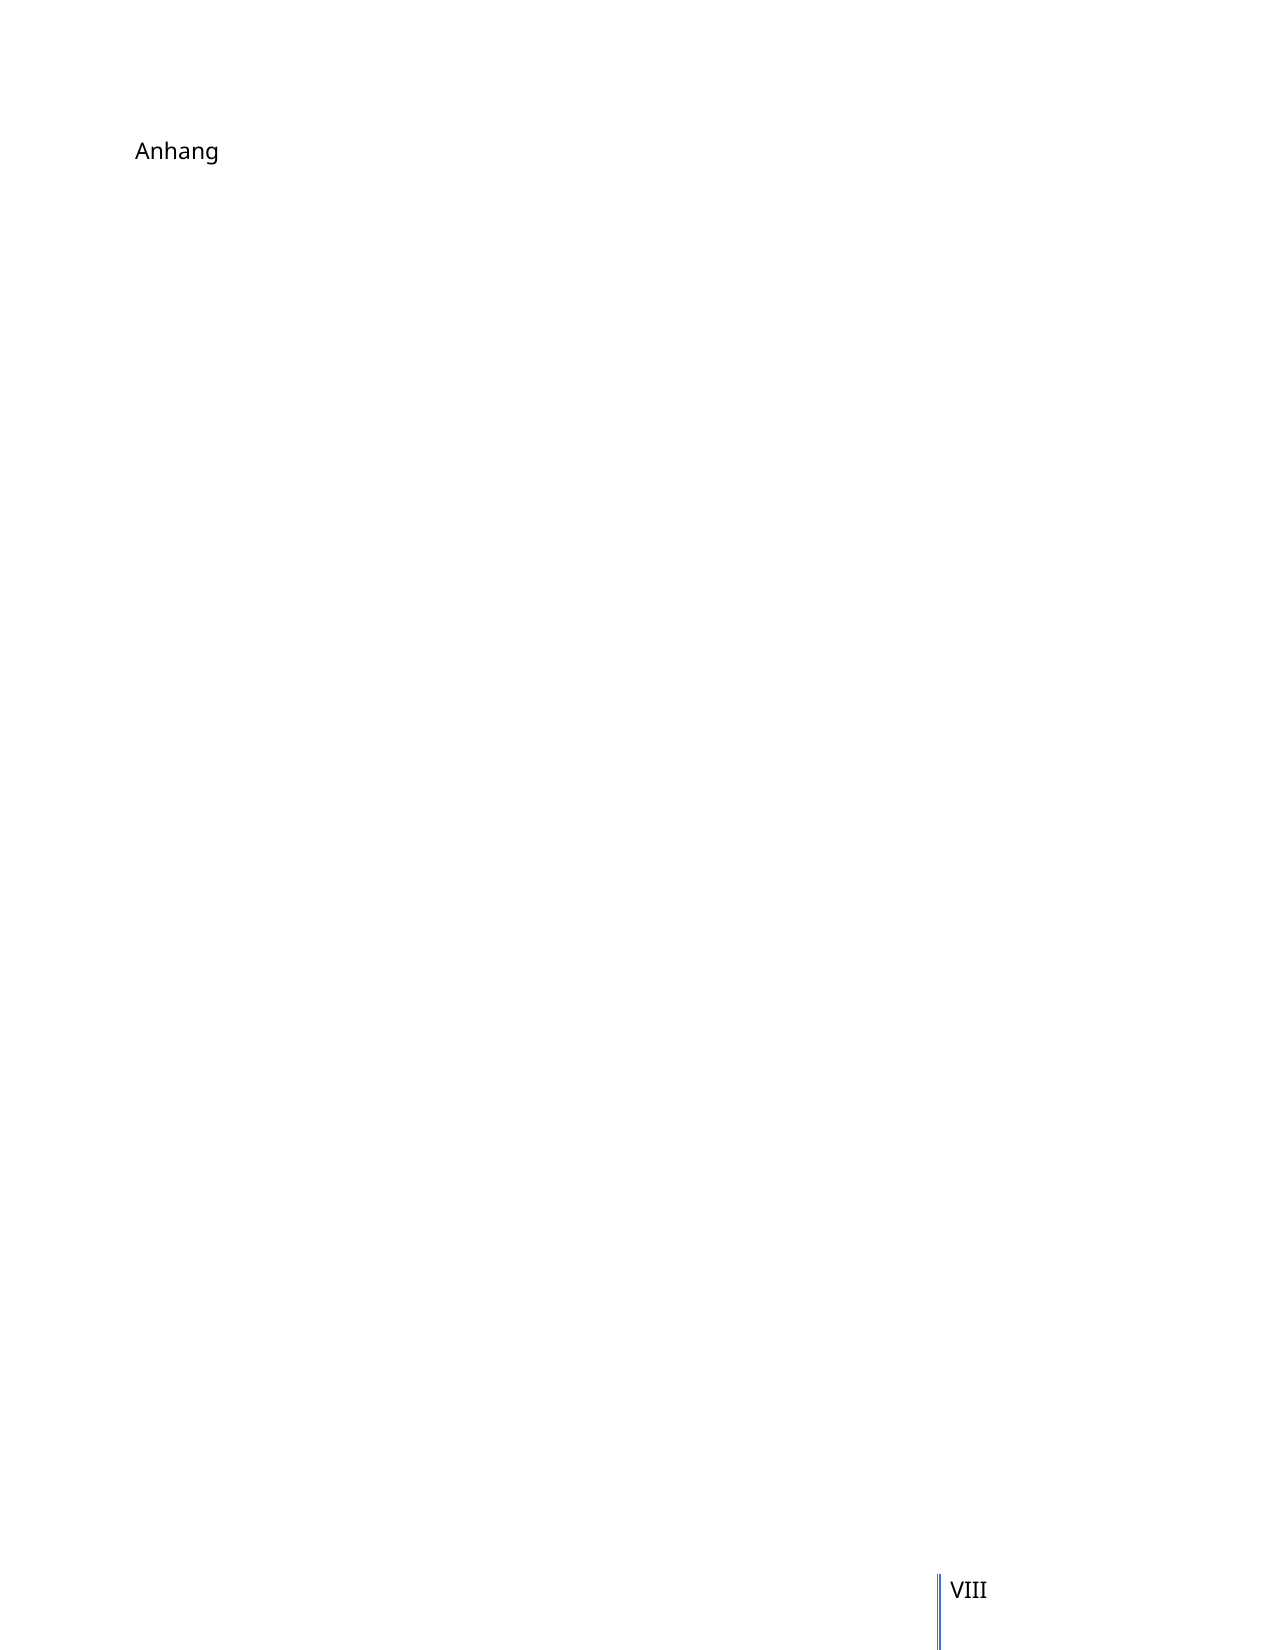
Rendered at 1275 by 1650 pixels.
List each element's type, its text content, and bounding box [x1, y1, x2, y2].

text Anhang [135, 135, 1140, 166]
